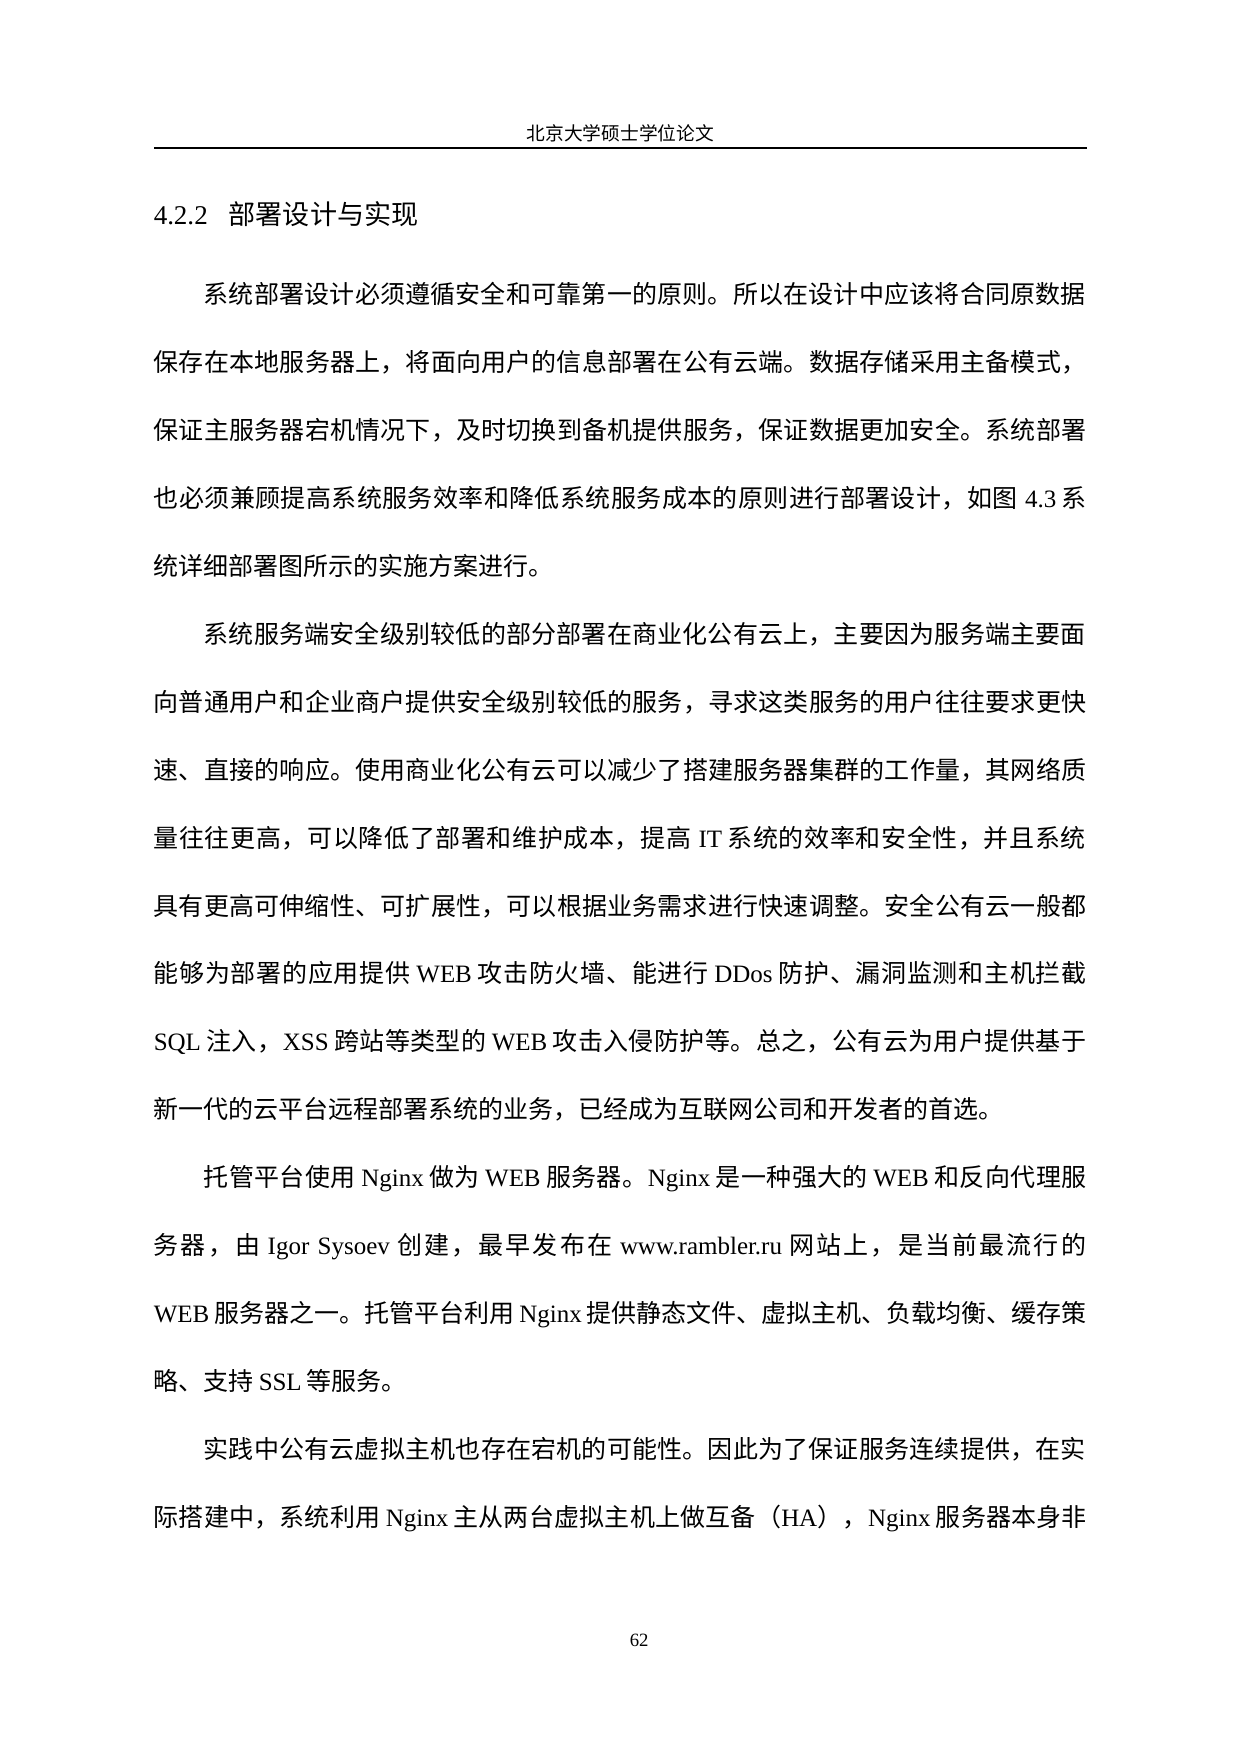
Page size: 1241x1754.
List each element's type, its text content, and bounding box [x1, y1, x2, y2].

text 系统部署设计必须遵循安全和可靠第一的原则。所以在设计中应该将合同原数据保存在本地服务器上，将面向用户的信息部署在公有云端。数据存储采用主备模式，保证主服务器宕机情况下，及时切换到备机提供服务，保证数据更加安全。系统部署也必须兼顾提高系统服务效率和降低系统服务成本的原则进行部署设计，如图4.3系统详细部署图所示的实施方案进行。 [153, 259, 1087, 598]
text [153, 1413, 1087, 1549]
text 系统服务端安全级别较低的部分部署在商业化公有云上，主要因为服务端主要面向普通用户和企业商户提供安全级别较低的服务，寻求这类服务的用户往往要求更快速、直接的响应。使用商业化公有云可以减少了搭建服务器集群的工作量，其网络质量往往更高，可以降低了部署和维护成本，提高IT系统的效率和安全性，并且系统具有更高可伸缩性、可扩展性，可以根据业务需求进行快速调整。安全公有云一般都能够为部署的应用提供WEB攻击防火墙、能进行DDos防护、漏洞监测和主机拦截SQL注入，XSS跨站等类型的WEB攻击入侵防护等。总之，公有云为用户提供基于新一代的云平台远程部署系统的业务，已经成为互联网公司和开发者的首选。 [153, 598, 1087, 1142]
subtitle 部署设计与实现 [153, 178, 1087, 246]
text 托管平台使用Nginx做为WEB服务器。Nginx是一种强大的WEB和反向代理服务器，由Igor Sysoev创建，最早发布在www.rambler.ru网站上，是当前最流行的WEB服务器之一。托管平台利用Nginx提供静态文件、虚拟主机、负载均衡、缓存策略、支持SSL等服务。 [153, 1142, 1087, 1413]
